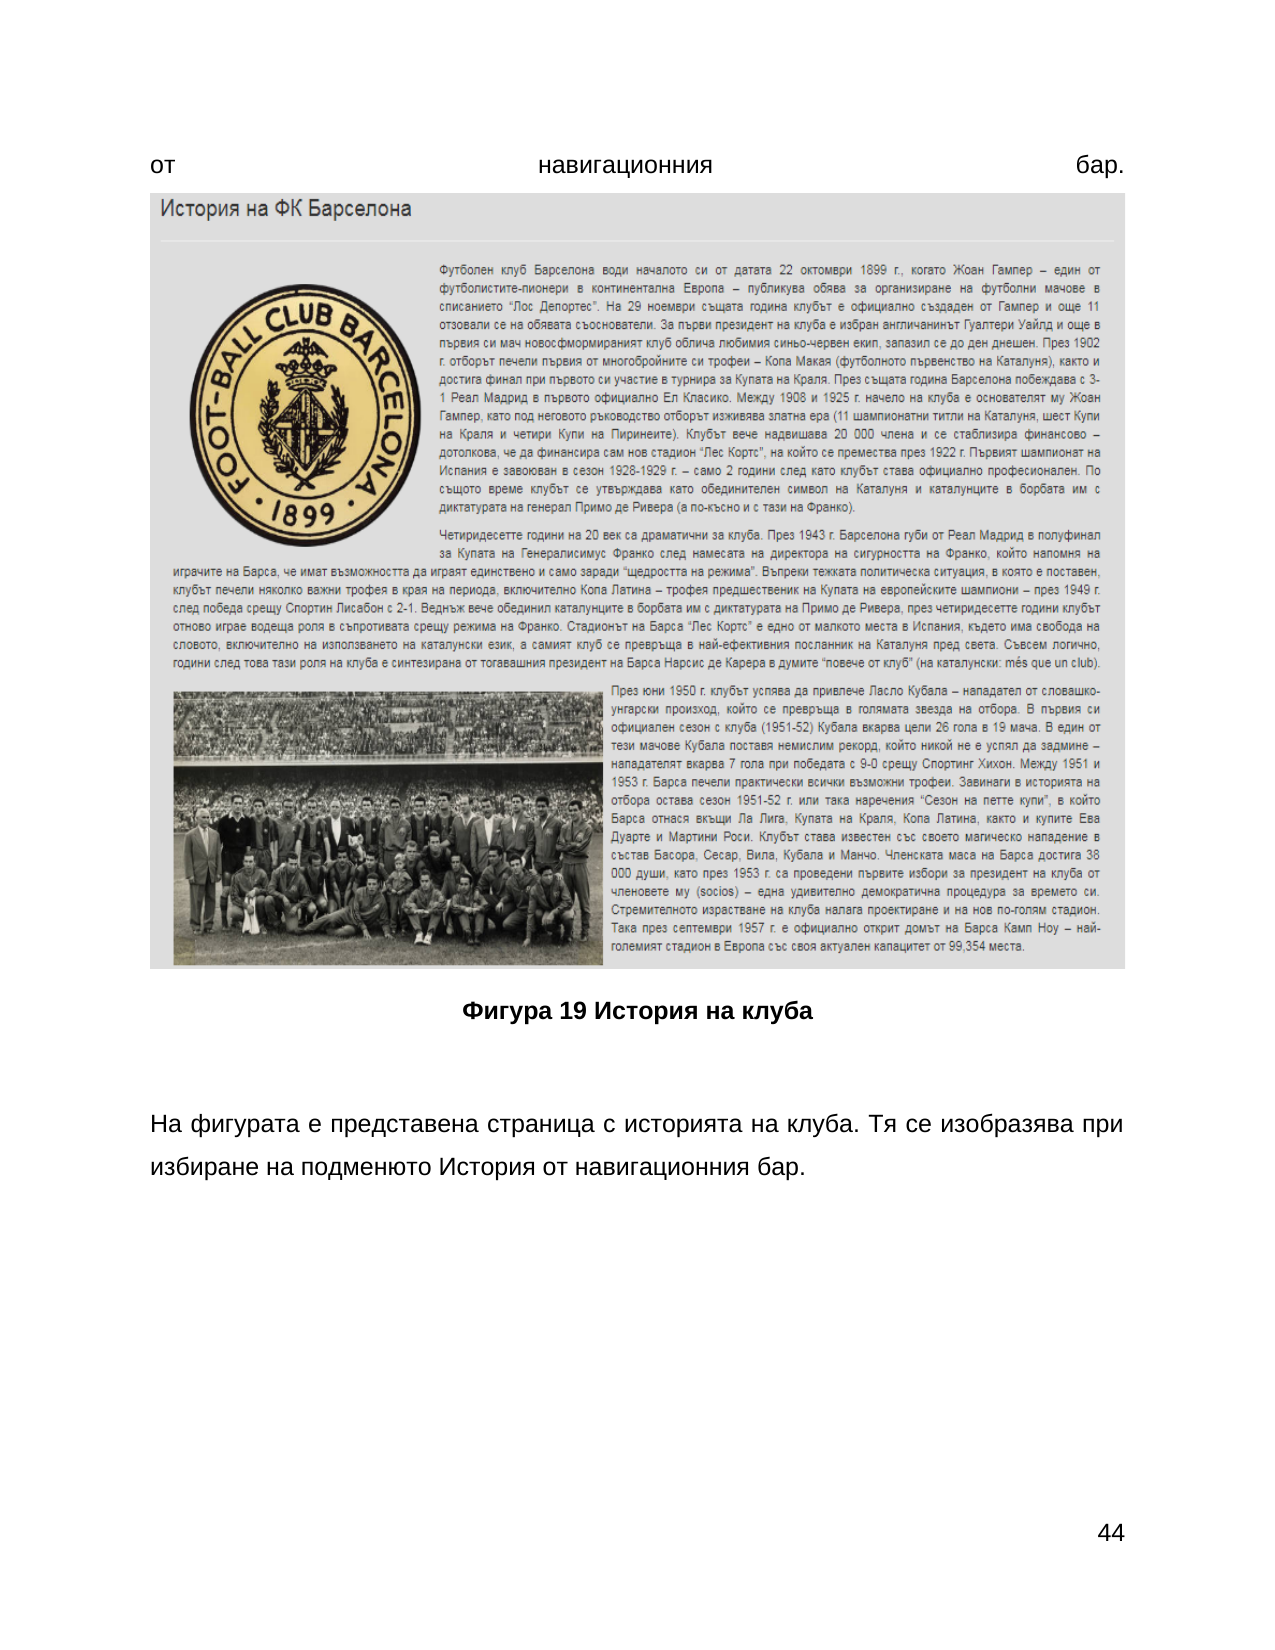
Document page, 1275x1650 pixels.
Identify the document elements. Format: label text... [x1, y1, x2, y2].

text На фигурата е представена страница с историята на клуба. Тя се изобразява при избиране на подменюто История от навигационния бар. [150, 1109, 1125, 1181]
text На фигурата е представена страница с резултатите от предстоящите срещи на клуба във всички турнири. Тя се изобразява при избиране на подменюто Програма от навигационния бар. [150, 150, 1125, 193]
picture [150, 193, 1125, 969]
text Фигура 19 История на клуба [150, 996, 1125, 1024]
